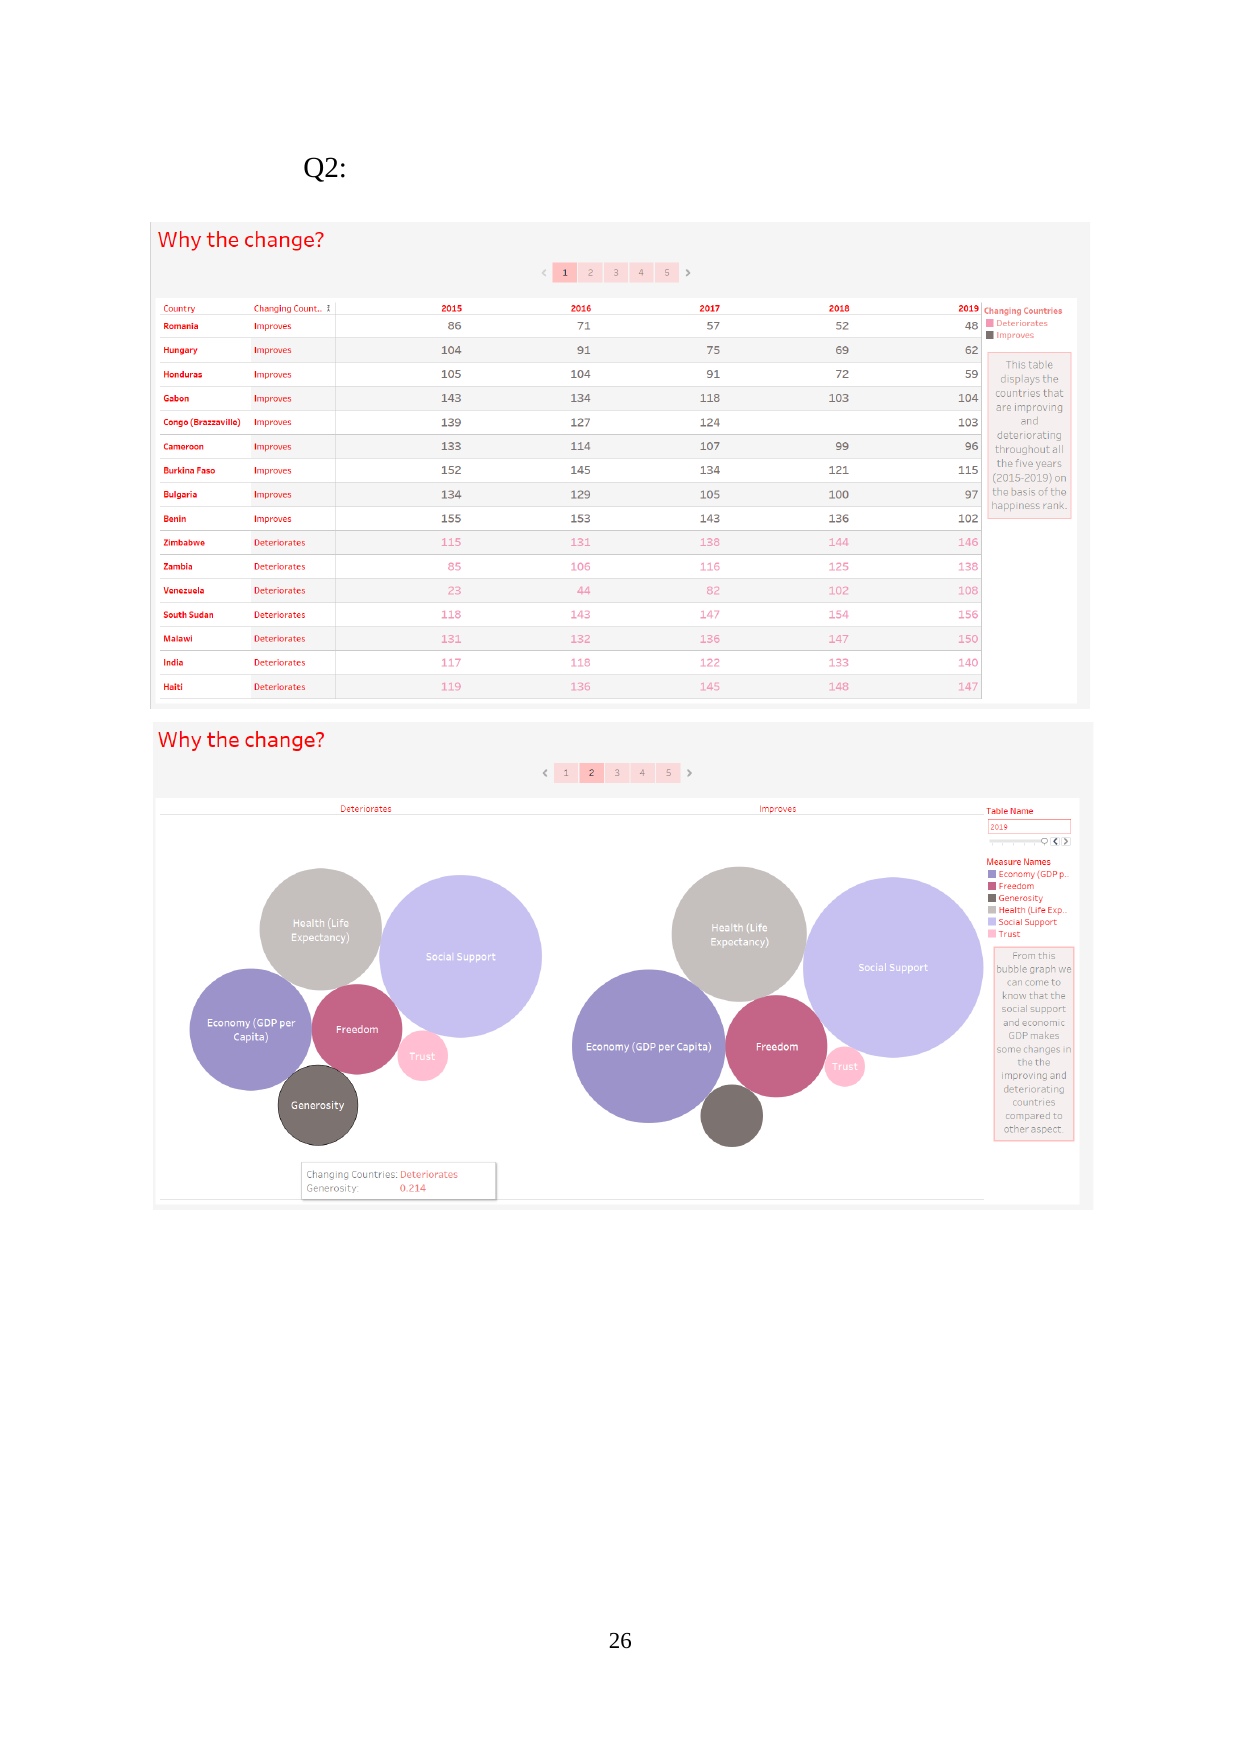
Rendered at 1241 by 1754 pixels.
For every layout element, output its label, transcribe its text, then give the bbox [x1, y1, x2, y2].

picture [153, 722, 1094, 1210]
picture [150, 222, 1091, 709]
text Q2: [303, 150, 1090, 183]
